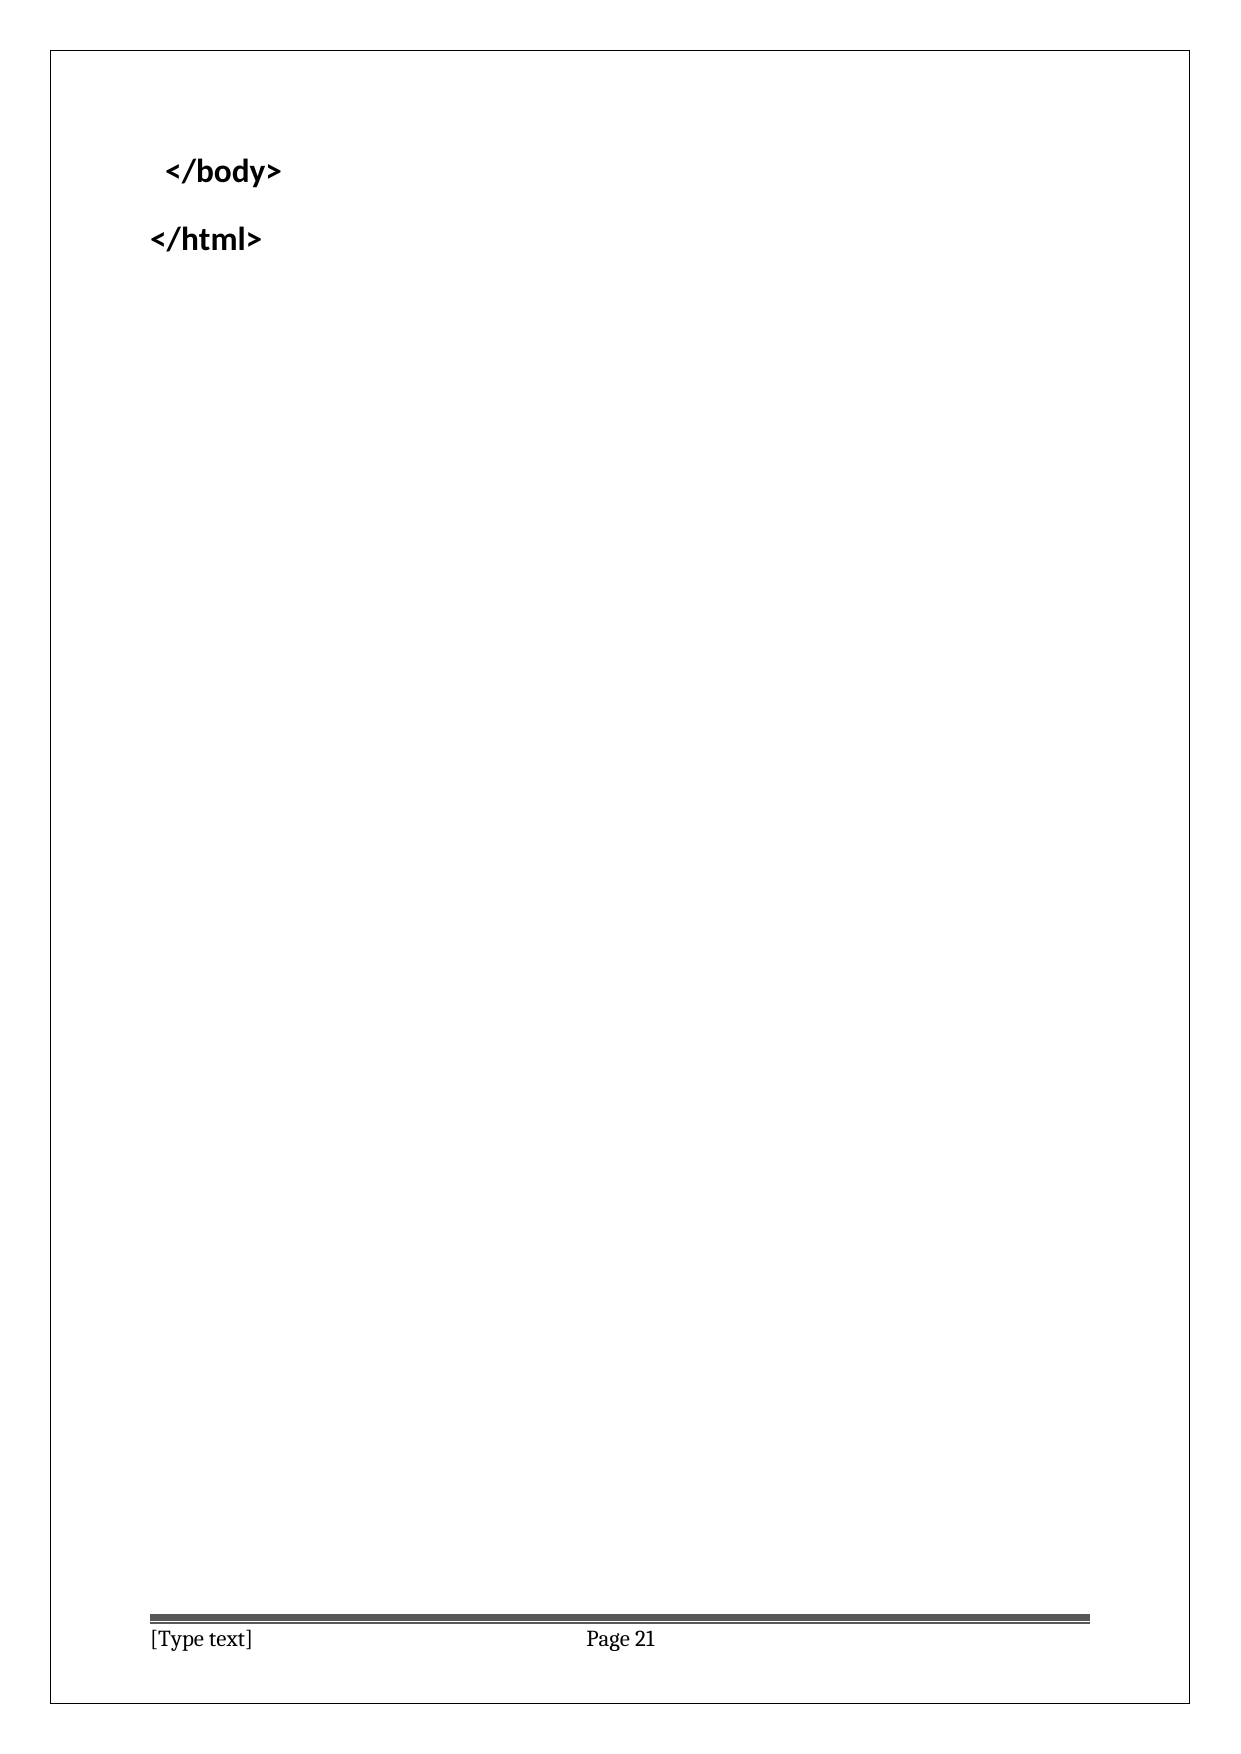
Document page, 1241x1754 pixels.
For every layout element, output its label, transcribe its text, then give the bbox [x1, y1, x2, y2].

text </body> [150, 150, 1090, 191]
text </html> [150, 218, 1090, 258]
